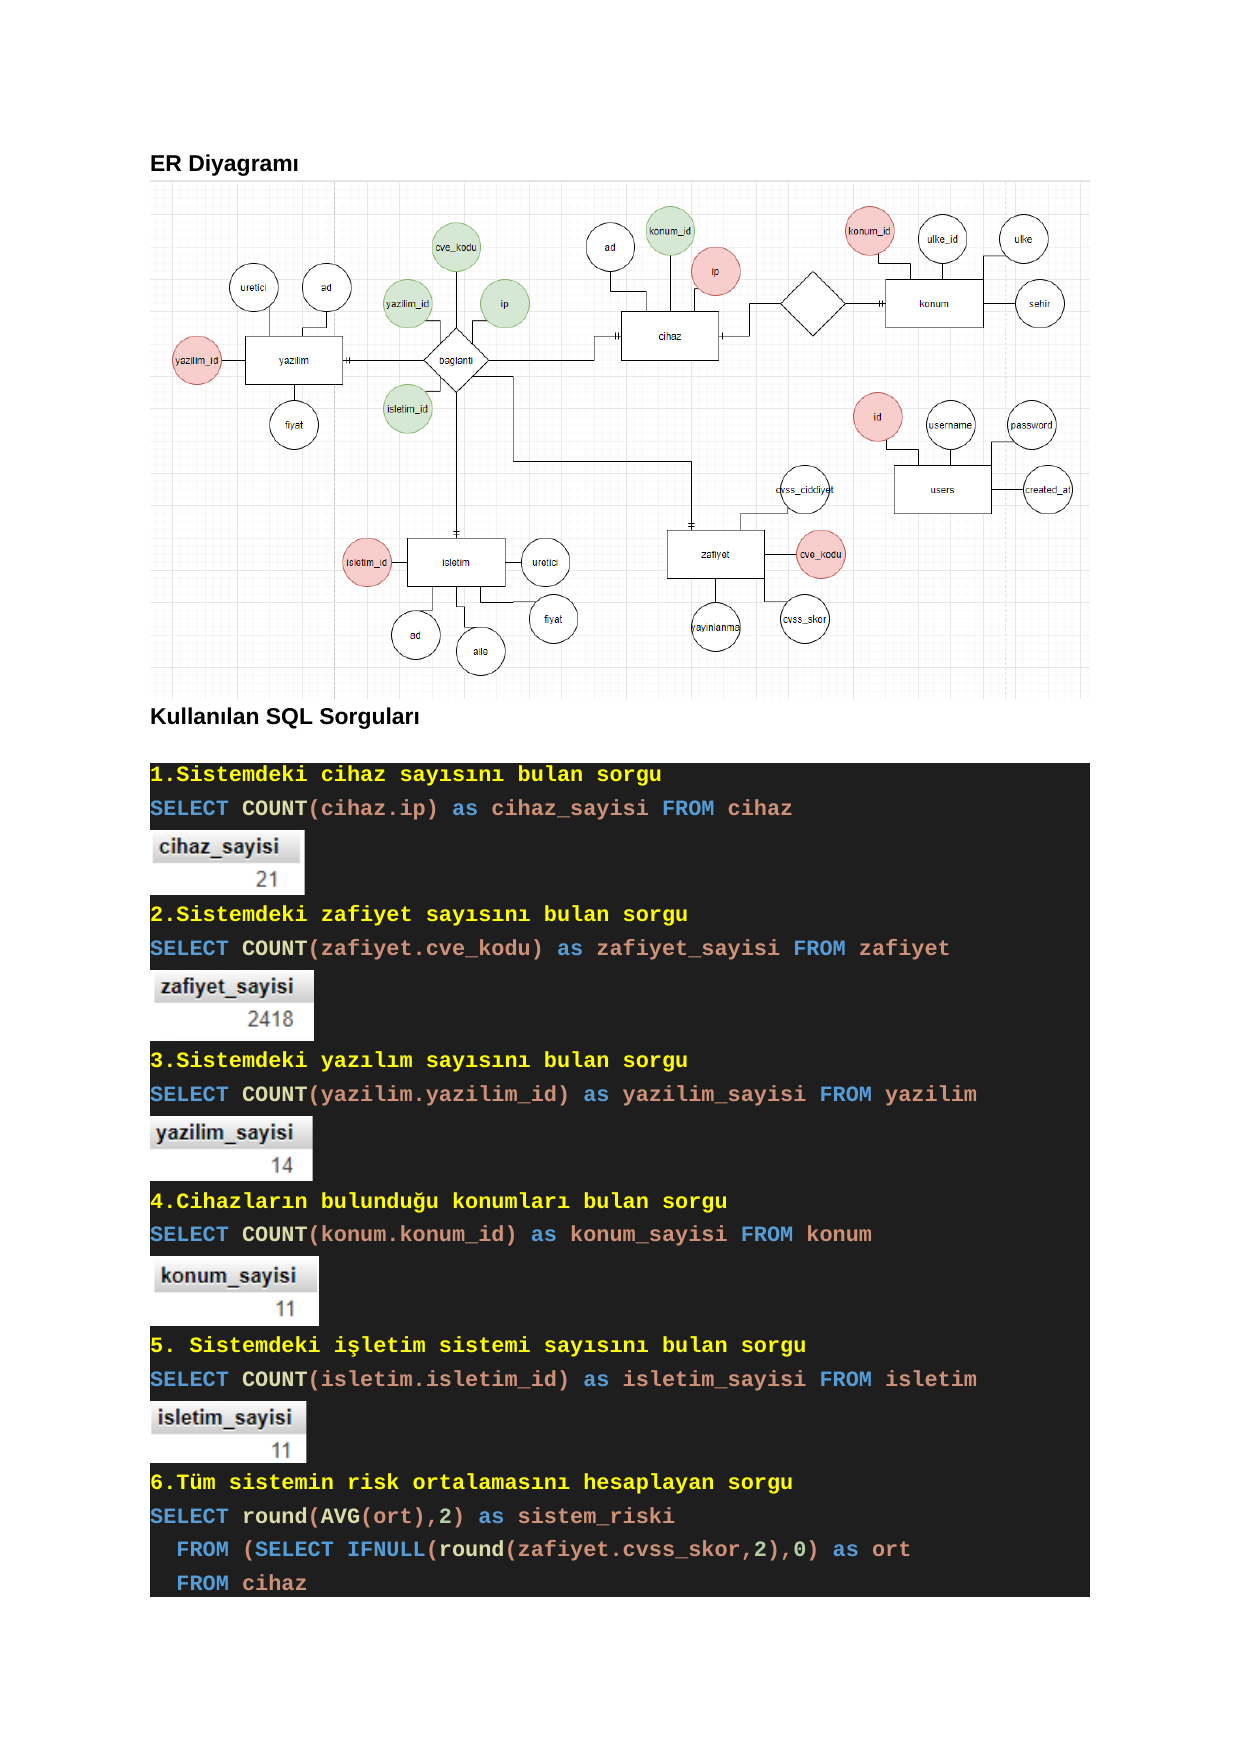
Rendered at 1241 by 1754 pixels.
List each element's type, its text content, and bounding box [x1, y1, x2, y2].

picture [150, 1116, 313, 1181]
text SELECT COUNT(cihaz.ip) as cihaz_sayisi FROM cihaz [150, 797, 1090, 821]
text SELECT round(AVG(ort),2) as sistem_riski [150, 1505, 1090, 1530]
text 3.Sistemdeki yazılım sayısını bulan sorgu [150, 1050, 1090, 1074]
text 5. Sistemdeki işletim sistemi sayısını bulan sorgu [150, 1334, 1090, 1359]
text FROM cihaz [150, 1572, 1090, 1597]
text FROM (SELECT IFNULL(round(zafiyet.cvss_skor,2),0) as ort [150, 1538, 1090, 1563]
picture [150, 1256, 319, 1326]
text 6.Tüm sistemin risk ortalamasını hesaplayan sorgu [150, 1472, 1090, 1496]
text SELECT COUNT(zafiyet.cve_kodu) as zafiyet_sayisi FROM zafiyet [150, 937, 1090, 962]
picture [150, 830, 305, 895]
text Kullanılan SQL Sorguları [150, 703, 1090, 729]
picture [150, 180, 1091, 699]
text 2.Sistemdeki zafiyet sayısını bulan sorgu [150, 903, 1090, 928]
text ER Diyagramı [150, 150, 1090, 176]
text 1.Sistemdeki cihaz sayısını bulan sorgu [150, 763, 1090, 788]
text 4.Cihazların bulunduğu konumları bulan sorgu [150, 1190, 1090, 1214]
text SELECT COUNT(yazilim.yazilim_id) as yazilim_sayisi FROM yazilim [150, 1083, 1090, 1108]
picture [150, 970, 314, 1041]
text SELECT COUNT(isletim.isletim_id) as isletim_sayisi FROM isletim [150, 1368, 1090, 1393]
picture [150, 1401, 307, 1463]
text SELECT COUNT(konum.konum_id) as konum_sayisi FROM konum [150, 1223, 1090, 1248]
